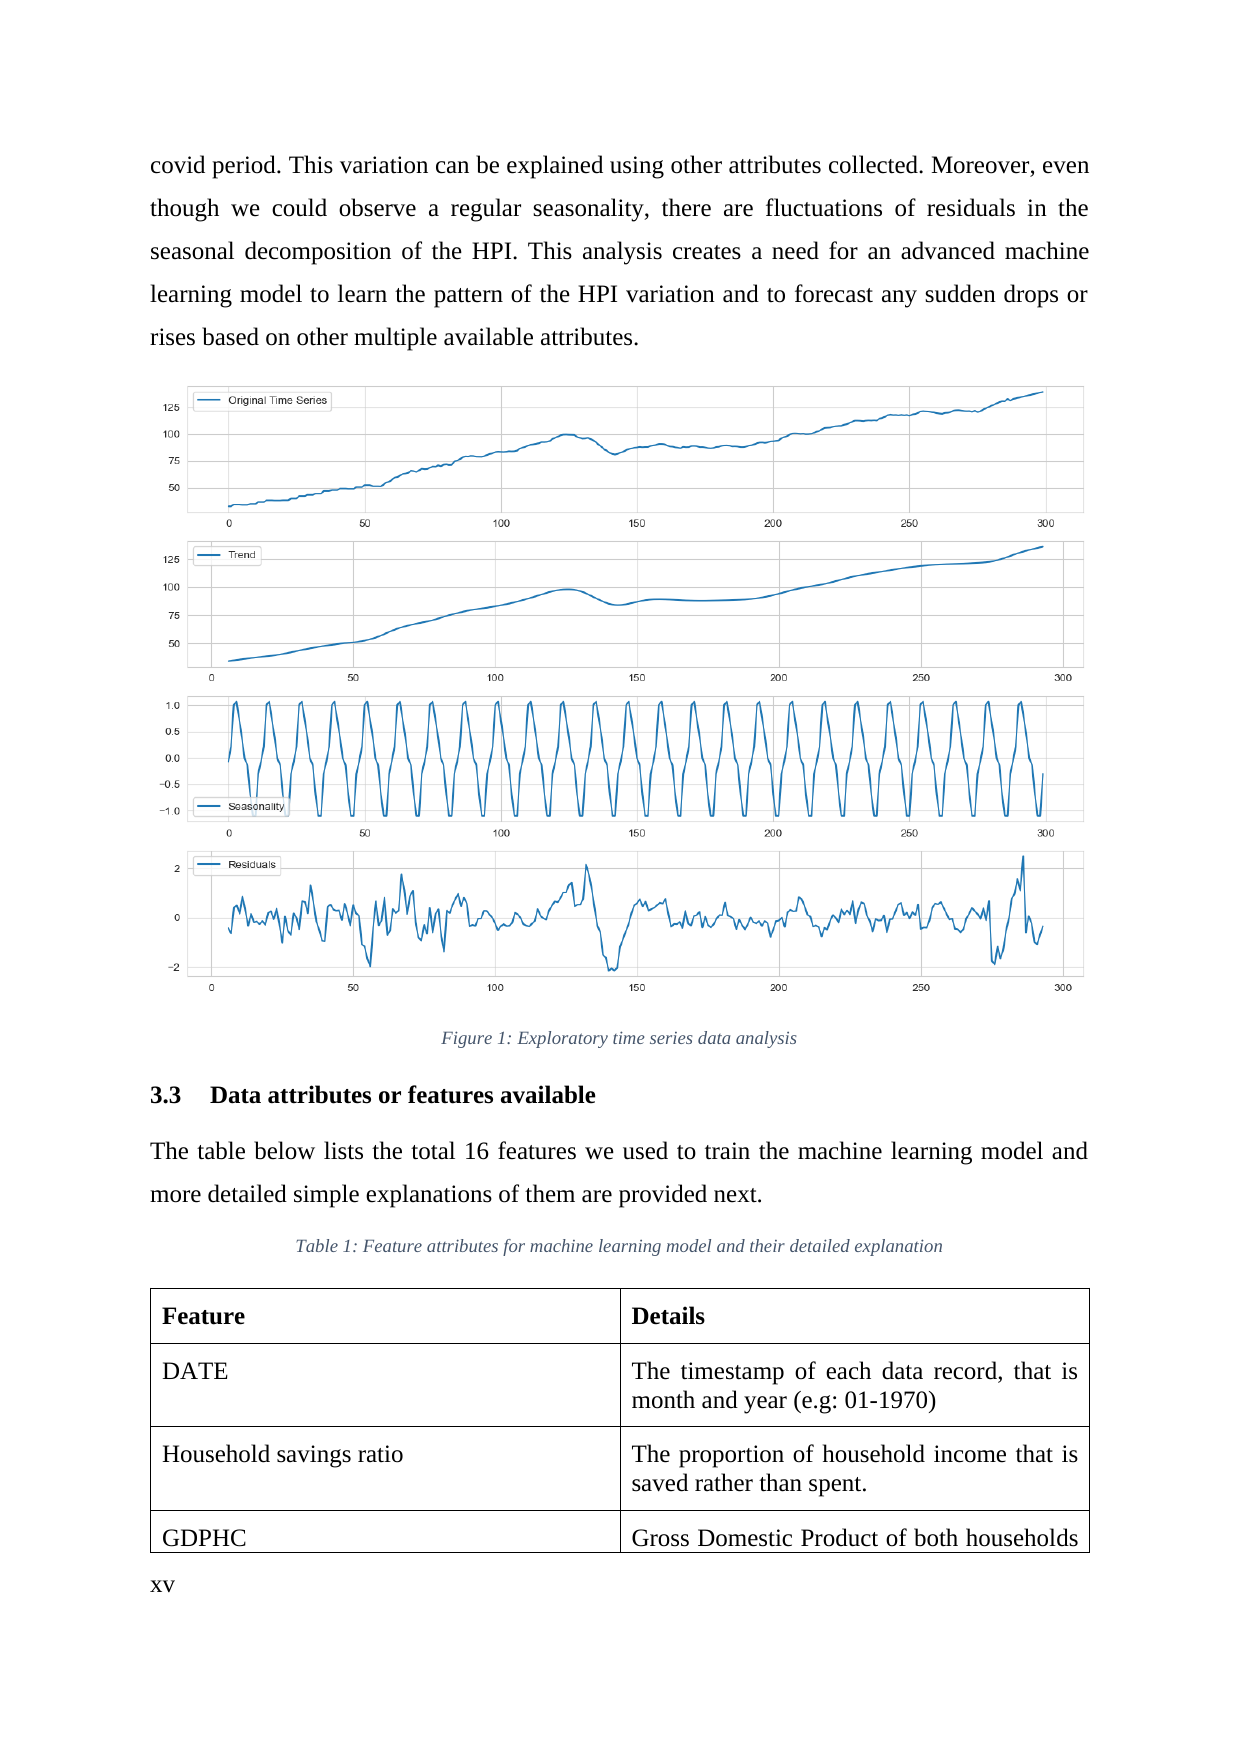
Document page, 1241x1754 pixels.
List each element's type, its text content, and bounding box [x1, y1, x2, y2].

picture [150, 378, 1091, 1001]
text The table below lists the total 16 features we used to train the machine learning model and more detailed simple explanations of them are provided next. [150, 1136, 1090, 1208]
table_cell The proportion of household income that is saved rather than spent. [621, 1427, 1089, 1509]
table_cell DATE [151, 1344, 620, 1426]
table_cell Household savings ratio [151, 1427, 620, 1509]
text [150, 150, 1090, 351]
table_header Feature [151, 1289, 620, 1342]
table_cell GDPHC [151, 1511, 620, 1552]
subtitle Data attributes or features available [150, 1080, 1090, 1109]
table_header Details [621, 1289, 1089, 1342]
table_cell The timestamp of each data record, that is month and year (e.g: 01-1970) [621, 1344, 1089, 1426]
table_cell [621, 1511, 1089, 1552]
